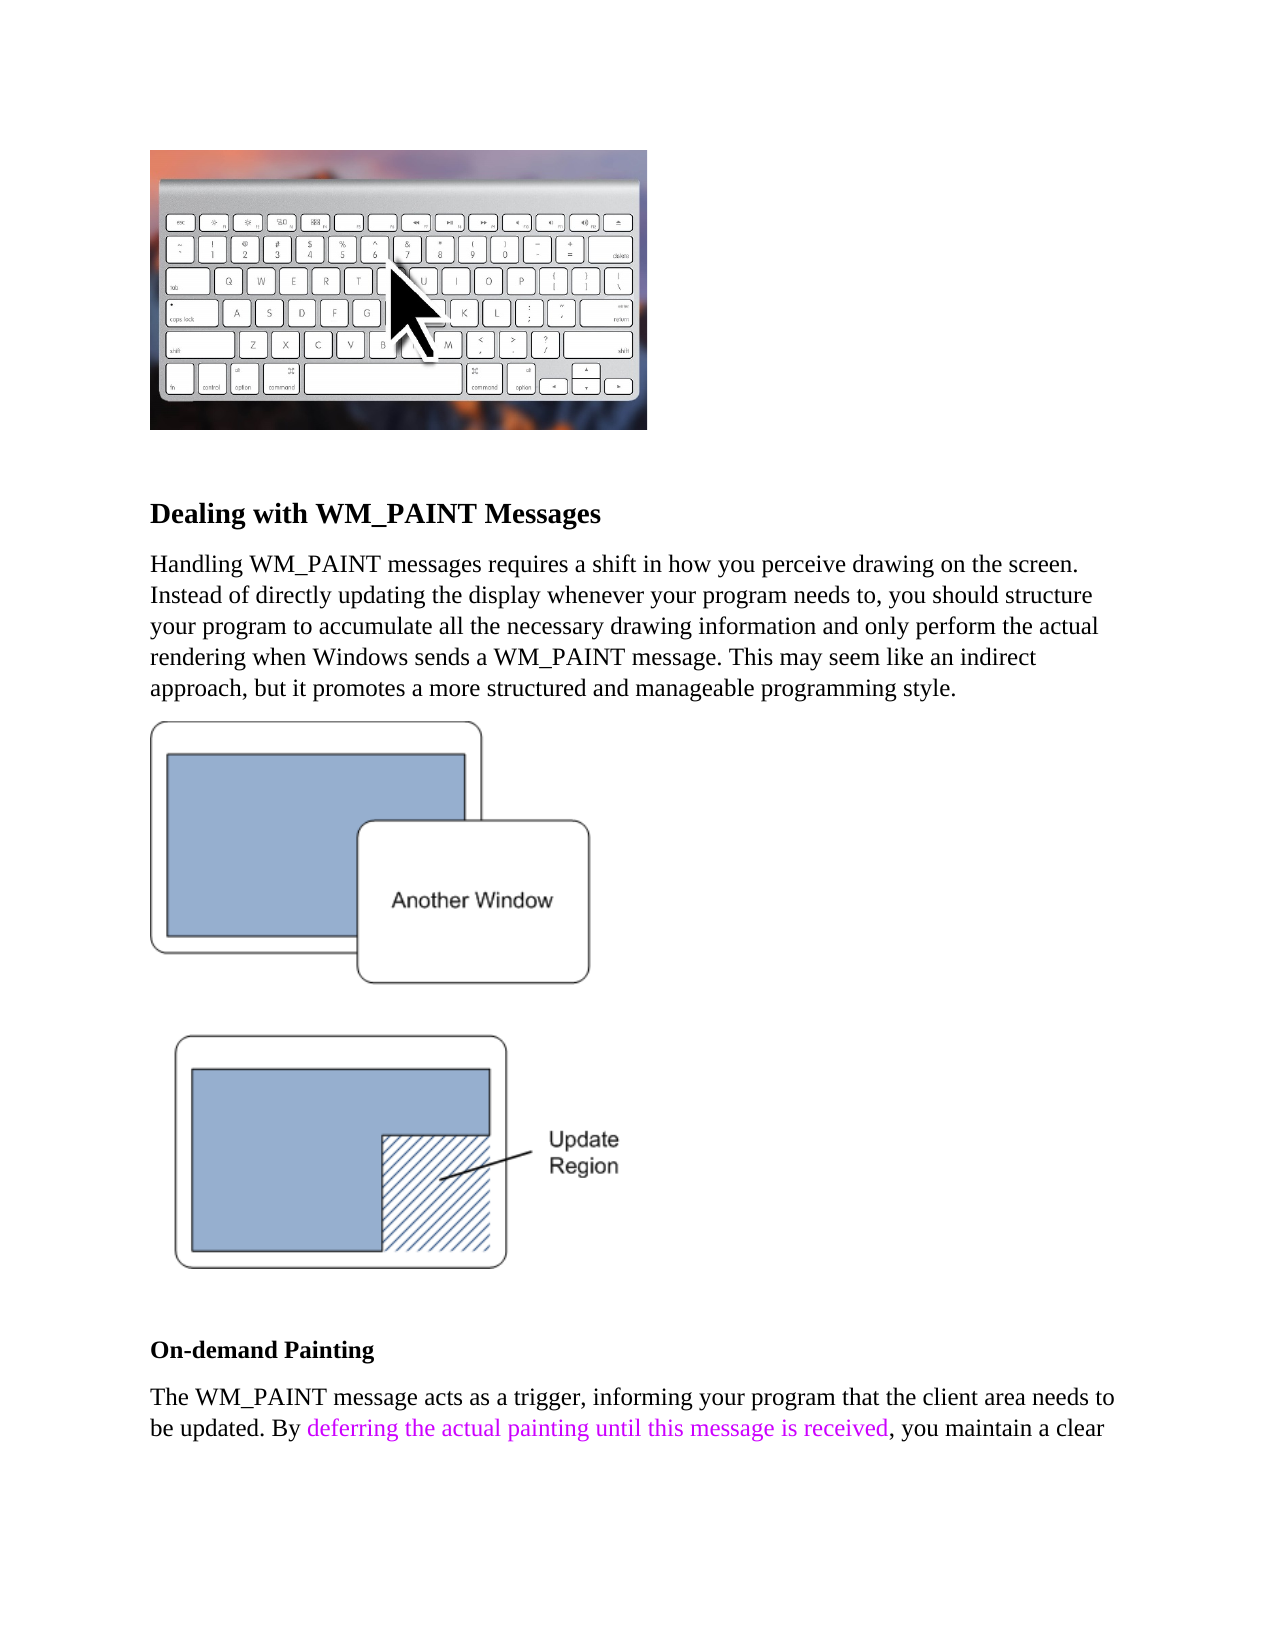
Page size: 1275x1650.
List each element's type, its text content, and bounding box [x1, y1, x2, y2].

text Handling WM_PAINT messages requires a shift in how you perceive drawing on the screen. Instead of directly updating the display whenever your program needs to, you should structure your program to accumulate all the necessary drawing information and only perform the actual rendering when Windows sends a WM_PAINT message. This may seem like an indirect approach, but it promotes a more structured and manageable programming style. [150, 549, 1125, 702]
picture [150, 721, 638, 1269]
picture [150, 150, 648, 430]
text Dealing with WM_PAINT Messages [150, 496, 1125, 530]
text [150, 1382, 1125, 1442]
text On-demand Painting [150, 1335, 1125, 1363]
